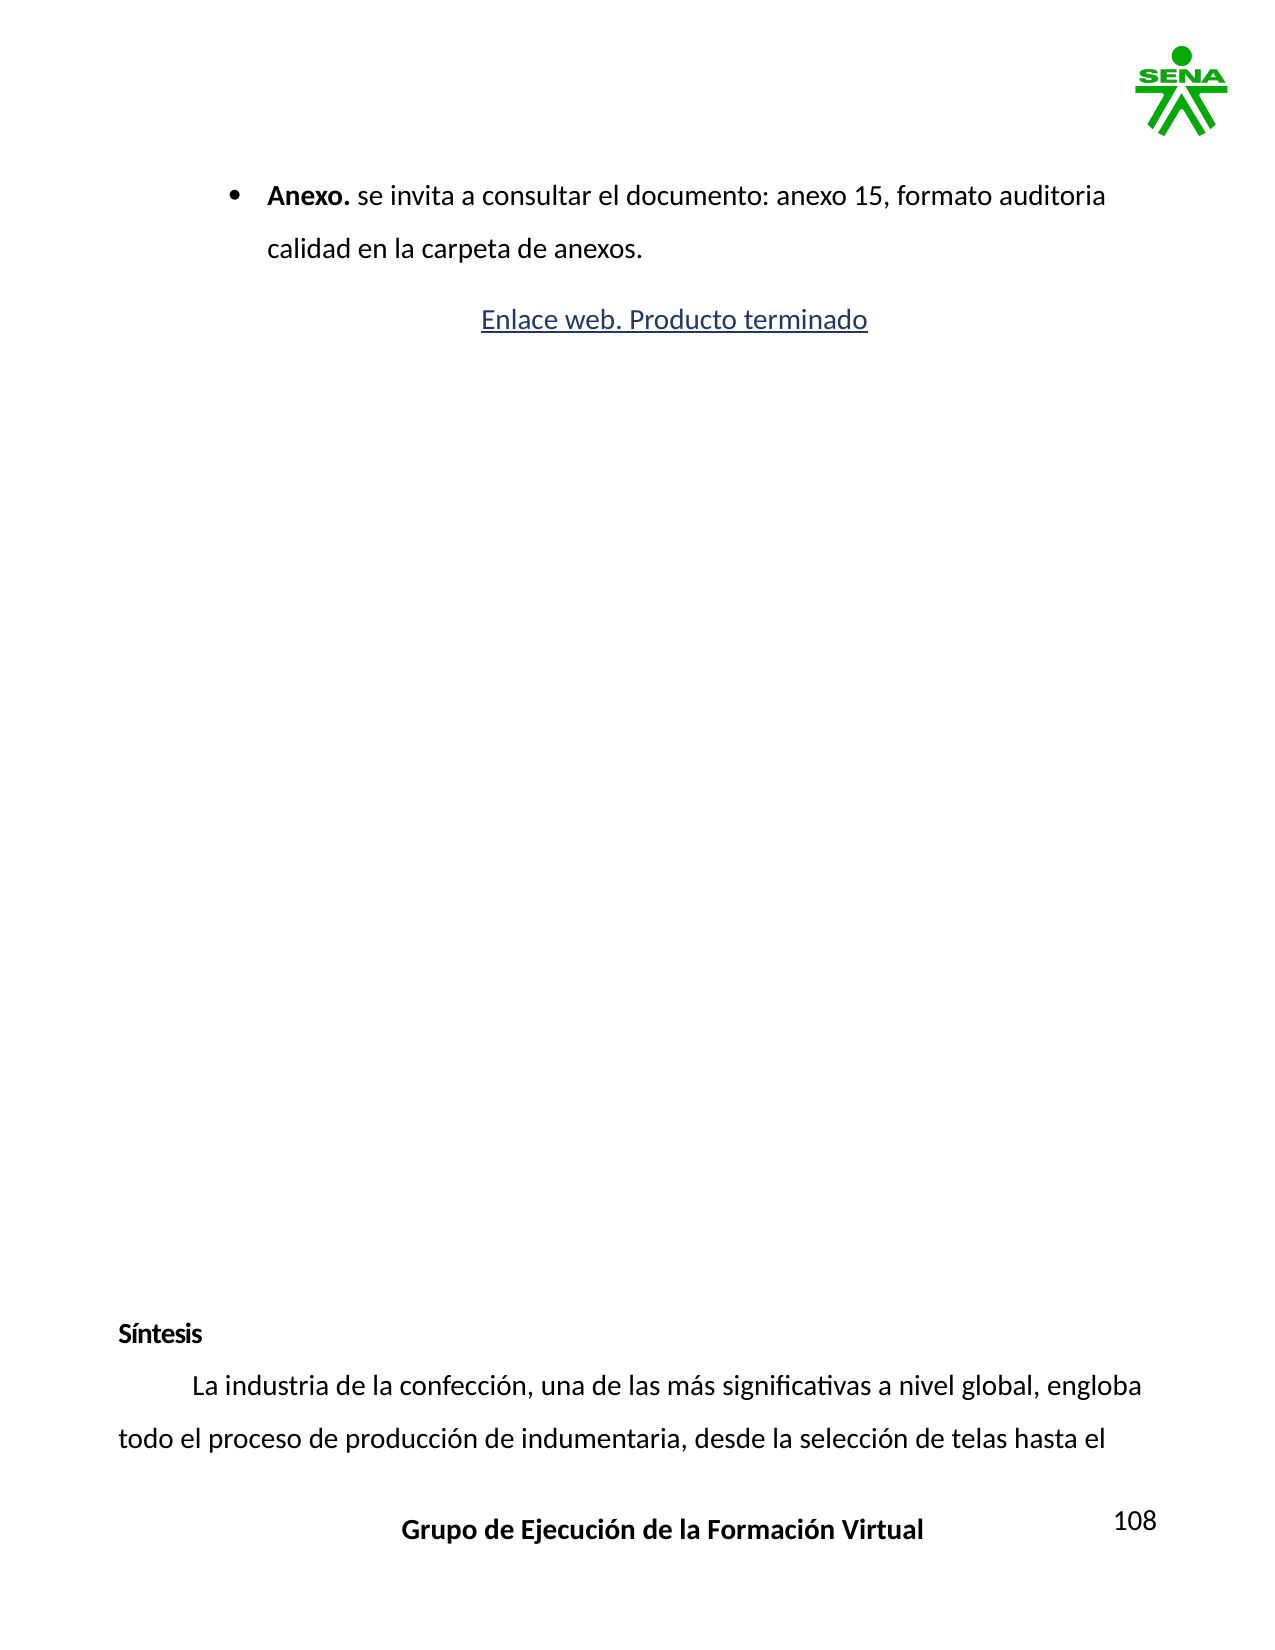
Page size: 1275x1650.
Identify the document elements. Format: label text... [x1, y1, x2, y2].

picture [1135, 46, 1228, 136]
text Síntesis [118, 1315, 1157, 1350]
list Anexo. se invita a consultar el documento: anexo 15, formato auditoria calidad en la carpeta de anexos. [229, 177, 1157, 266]
text Enlace web. Producto terminado [118, 301, 1157, 336]
